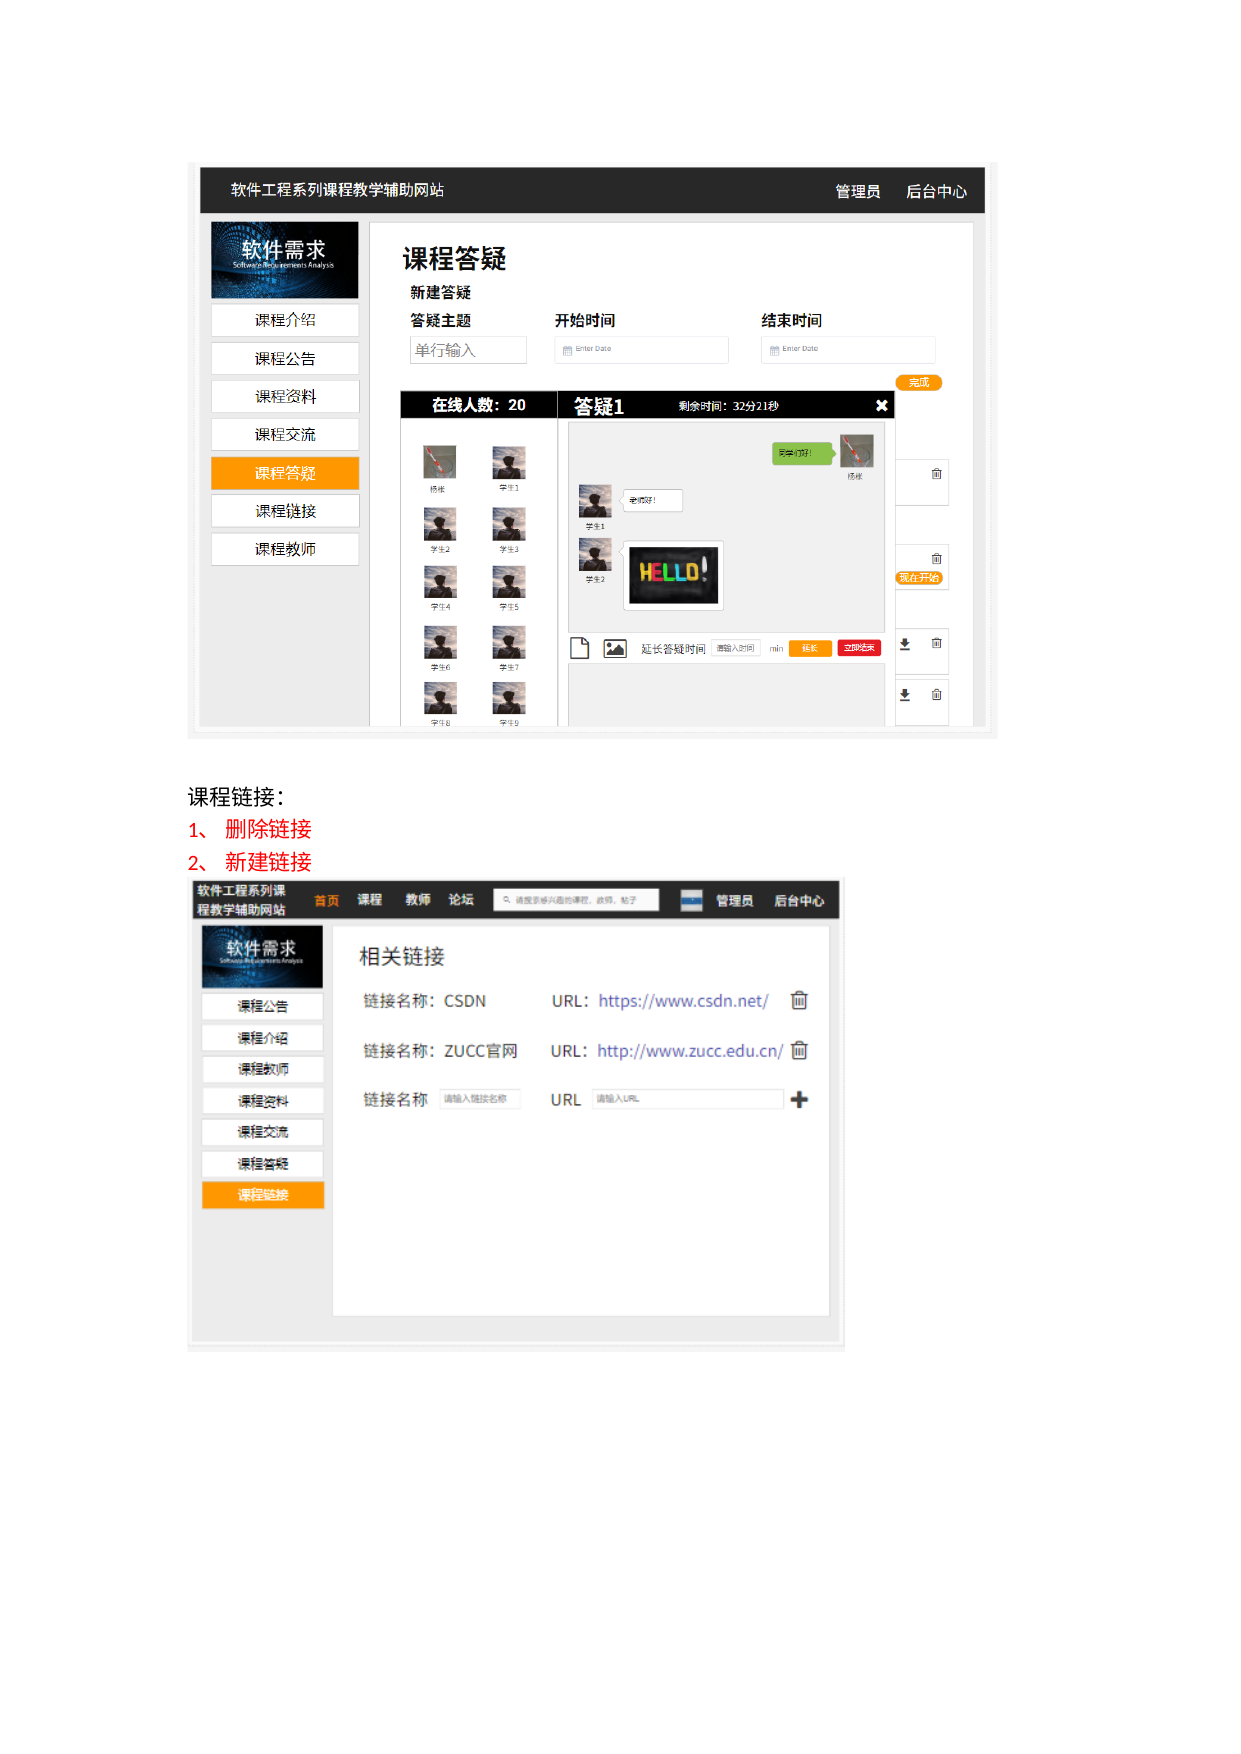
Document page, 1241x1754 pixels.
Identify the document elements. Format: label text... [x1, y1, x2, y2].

list 新建链接 [187, 844, 1053, 877]
list 删除链接 [187, 812, 1053, 844]
picture [187, 162, 998, 739]
text 课程链接： [187, 779, 1053, 812]
picture [187, 877, 846, 1352]
